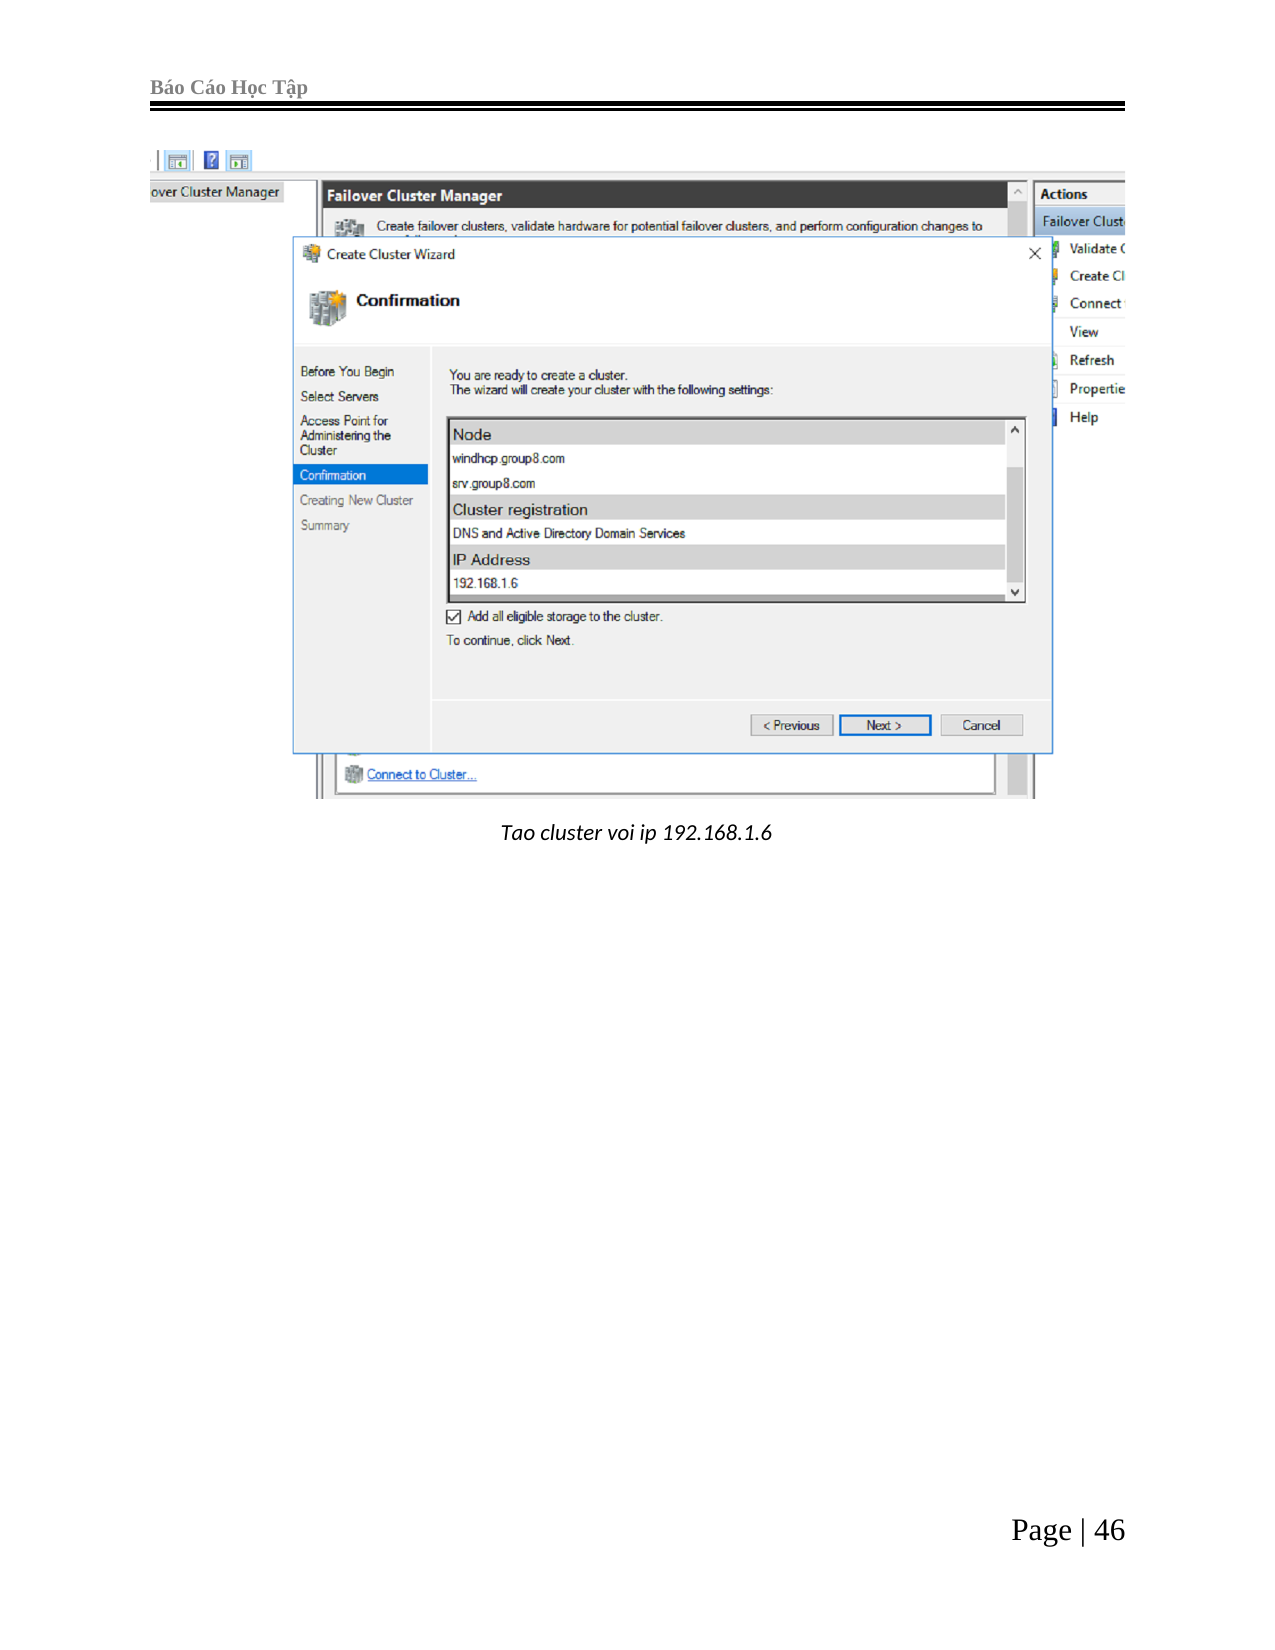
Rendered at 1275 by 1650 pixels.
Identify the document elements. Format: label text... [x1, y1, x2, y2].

text Tao cluster voi ip 192.168.1.6 [150, 818, 1125, 846]
picture [150, 150, 1125, 799]
